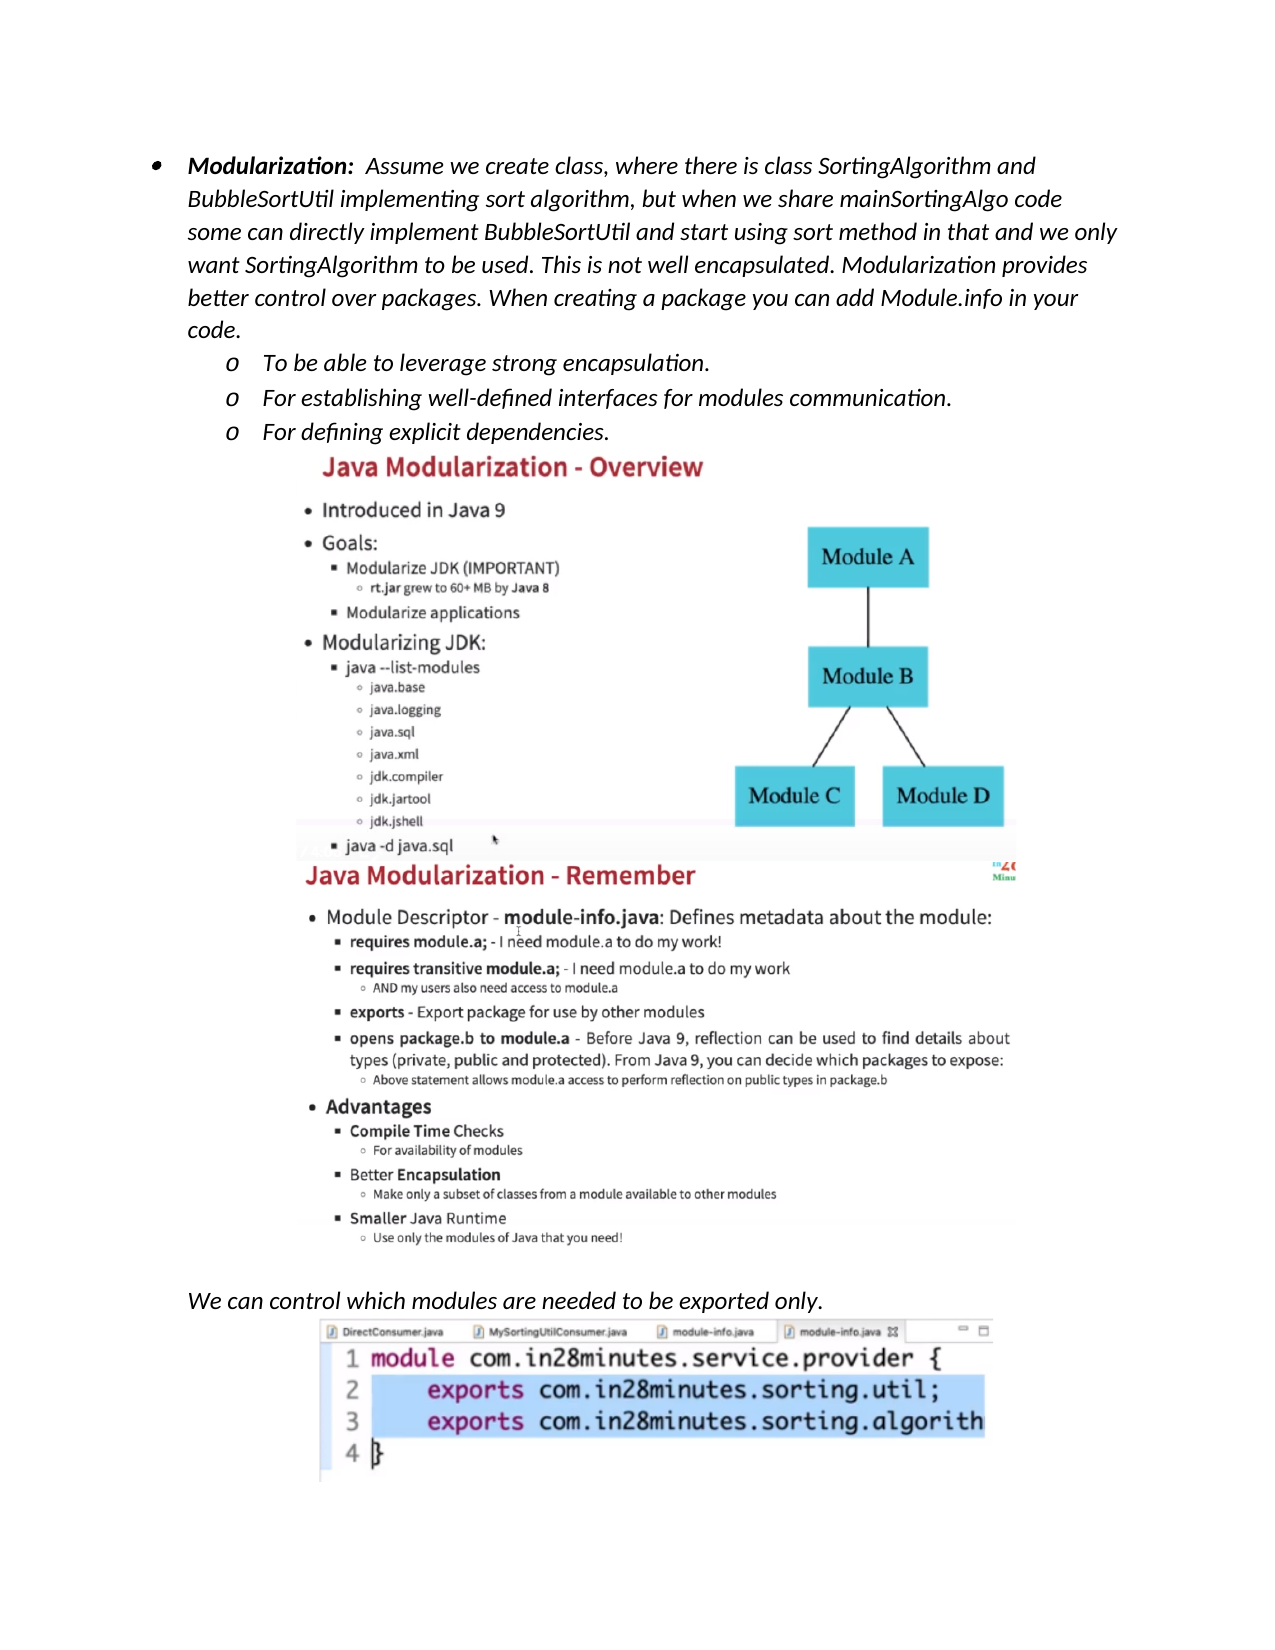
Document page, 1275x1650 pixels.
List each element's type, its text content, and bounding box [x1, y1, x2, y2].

list For establishing well-defined interfaces for modules communication. [225, 382, 1125, 413]
list To be able to leverage strong encapsulation. [225, 347, 1125, 379]
picture [296, 450, 1017, 861]
list We can control which modules are needed to be exported only. [187, 1285, 1125, 1316]
picture [296, 862, 1016, 1251]
list For defining explicit dependencies. [225, 416, 1125, 448]
list Modularization: Assume we create class, where there is class SortingAlgorithm and BubbleSortUtil implementing sort algorithm, but when we share mainSortingAlgo code some can directly implement BubbleSortUtil and start using sort method in that and we only want SortingAlgorithm to be used. This is not well encapsulated. Modularization provides better control over packages. When creating a package you can add Module.info in your code. [150, 150, 1125, 345]
picture [319, 1318, 994, 1482]
